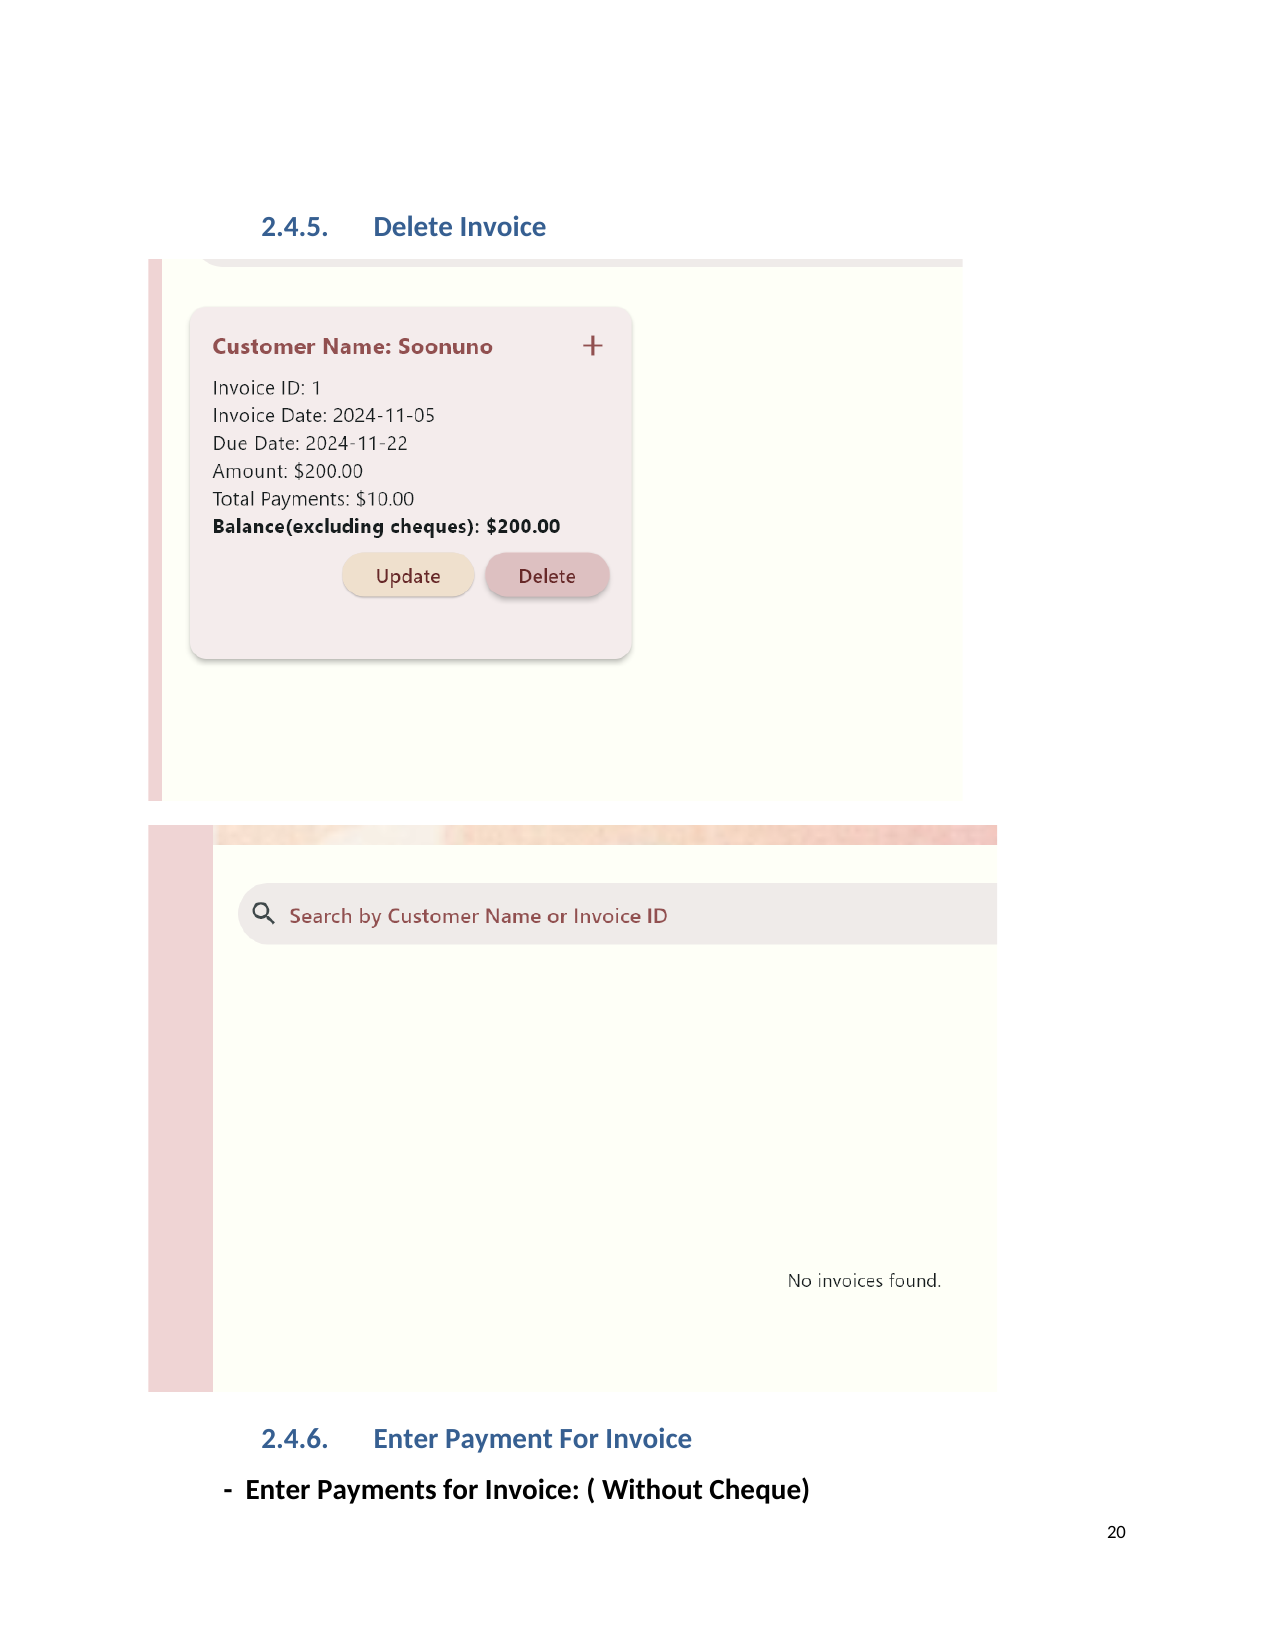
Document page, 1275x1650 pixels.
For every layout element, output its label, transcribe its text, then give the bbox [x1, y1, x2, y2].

list - Enter Payments for Invoice: ( Without Cheque) [223, 1471, 1154, 1507]
subtitle Enter Payment For Invoice [261, 1420, 1154, 1456]
picture [148, 259, 963, 801]
picture [148, 825, 998, 1392]
subtitle Delete Invoice [261, 208, 1154, 244]
